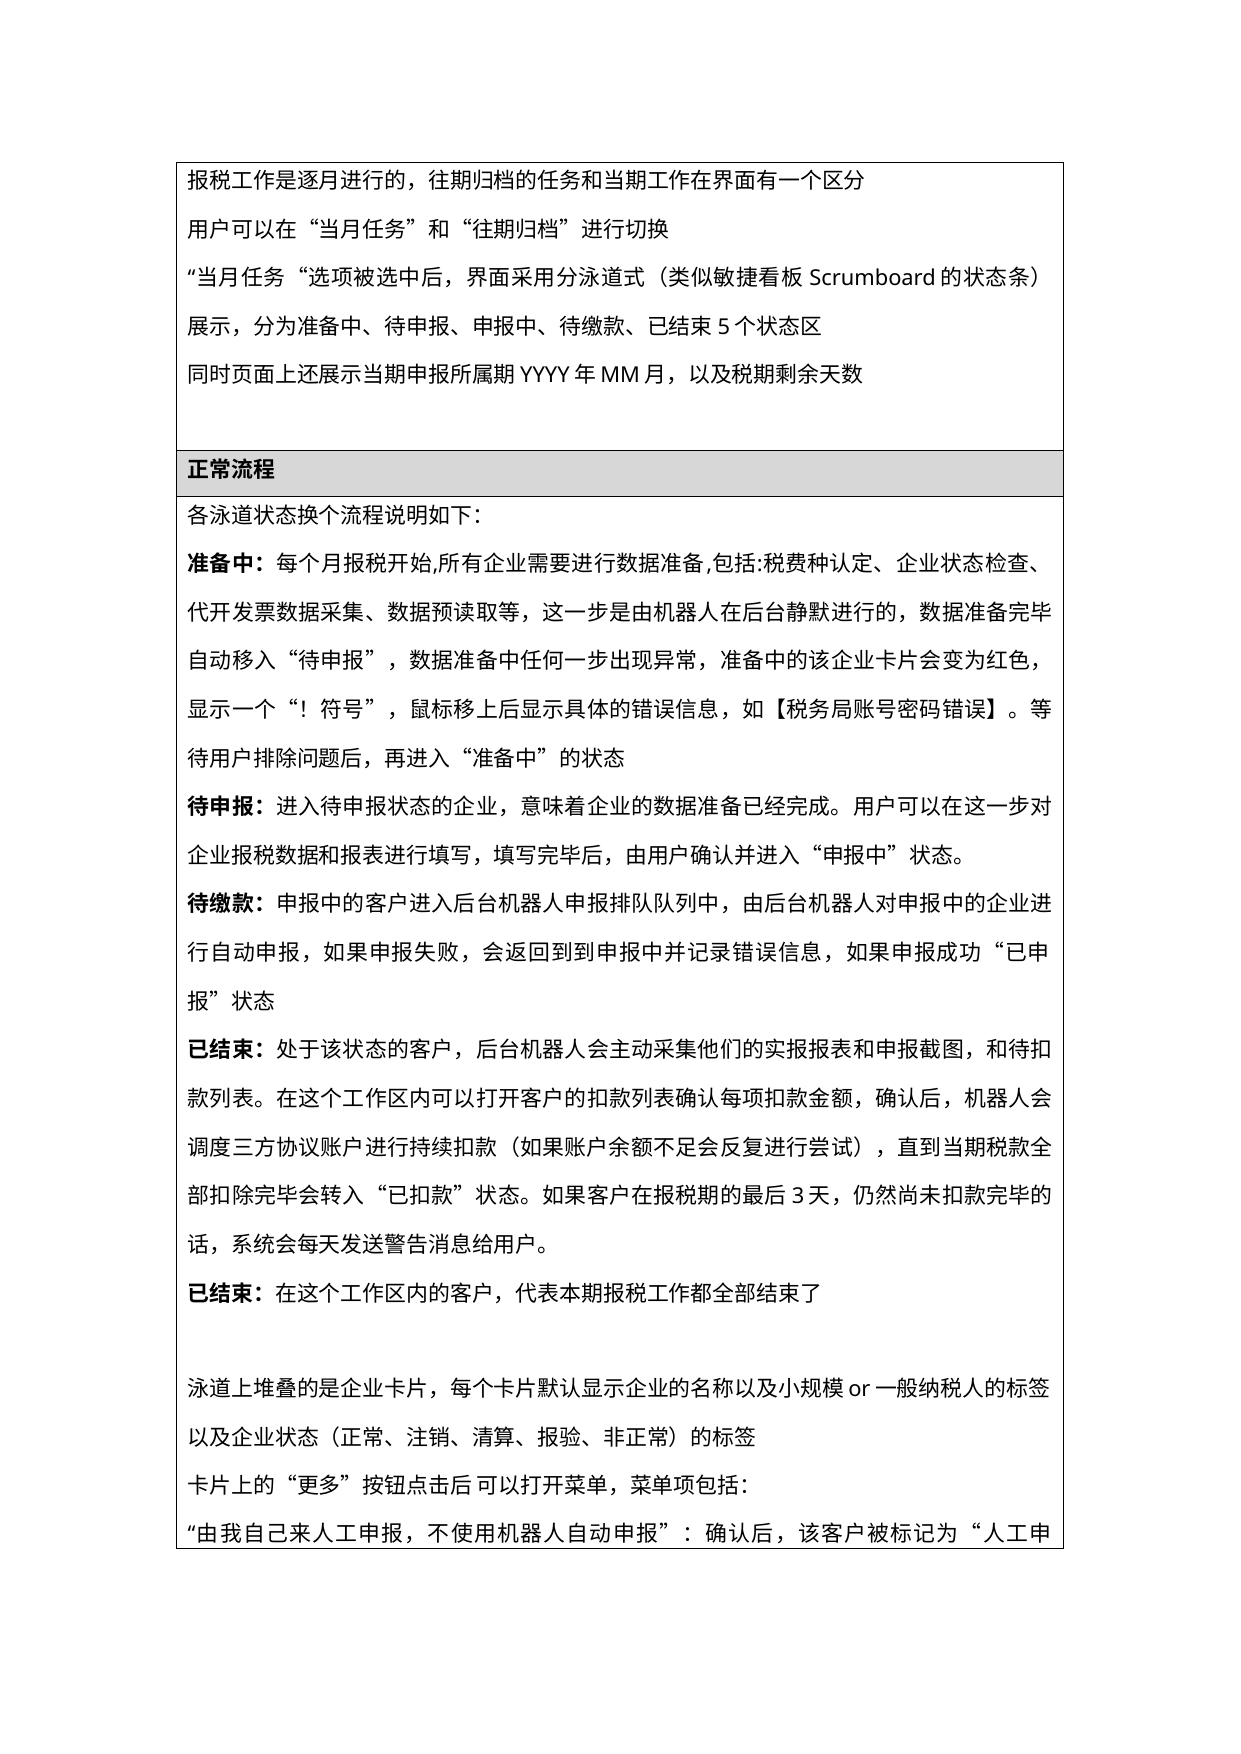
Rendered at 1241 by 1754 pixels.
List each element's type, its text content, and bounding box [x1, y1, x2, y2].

table_cell 报税工作是逐月进行的，往期归档的任务和当期工作在界面有一个区分 用户可以在“当月任务”和“往期归档”进行切换 “当月任务“选项被选中后，界面采用分泳道式（类似敏捷看板Scrumboard的状态条） 展示，分为准备中、待申报、申报中、待缴款、已结束 5个状态区 同时页面上还展示当期申报所属期YYYY年MM月，以及税期剩余天数 [177, 163, 1063, 450]
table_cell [177, 497, 1063, 1548]
table_cell 正常流程 [177, 451, 1063, 496]
